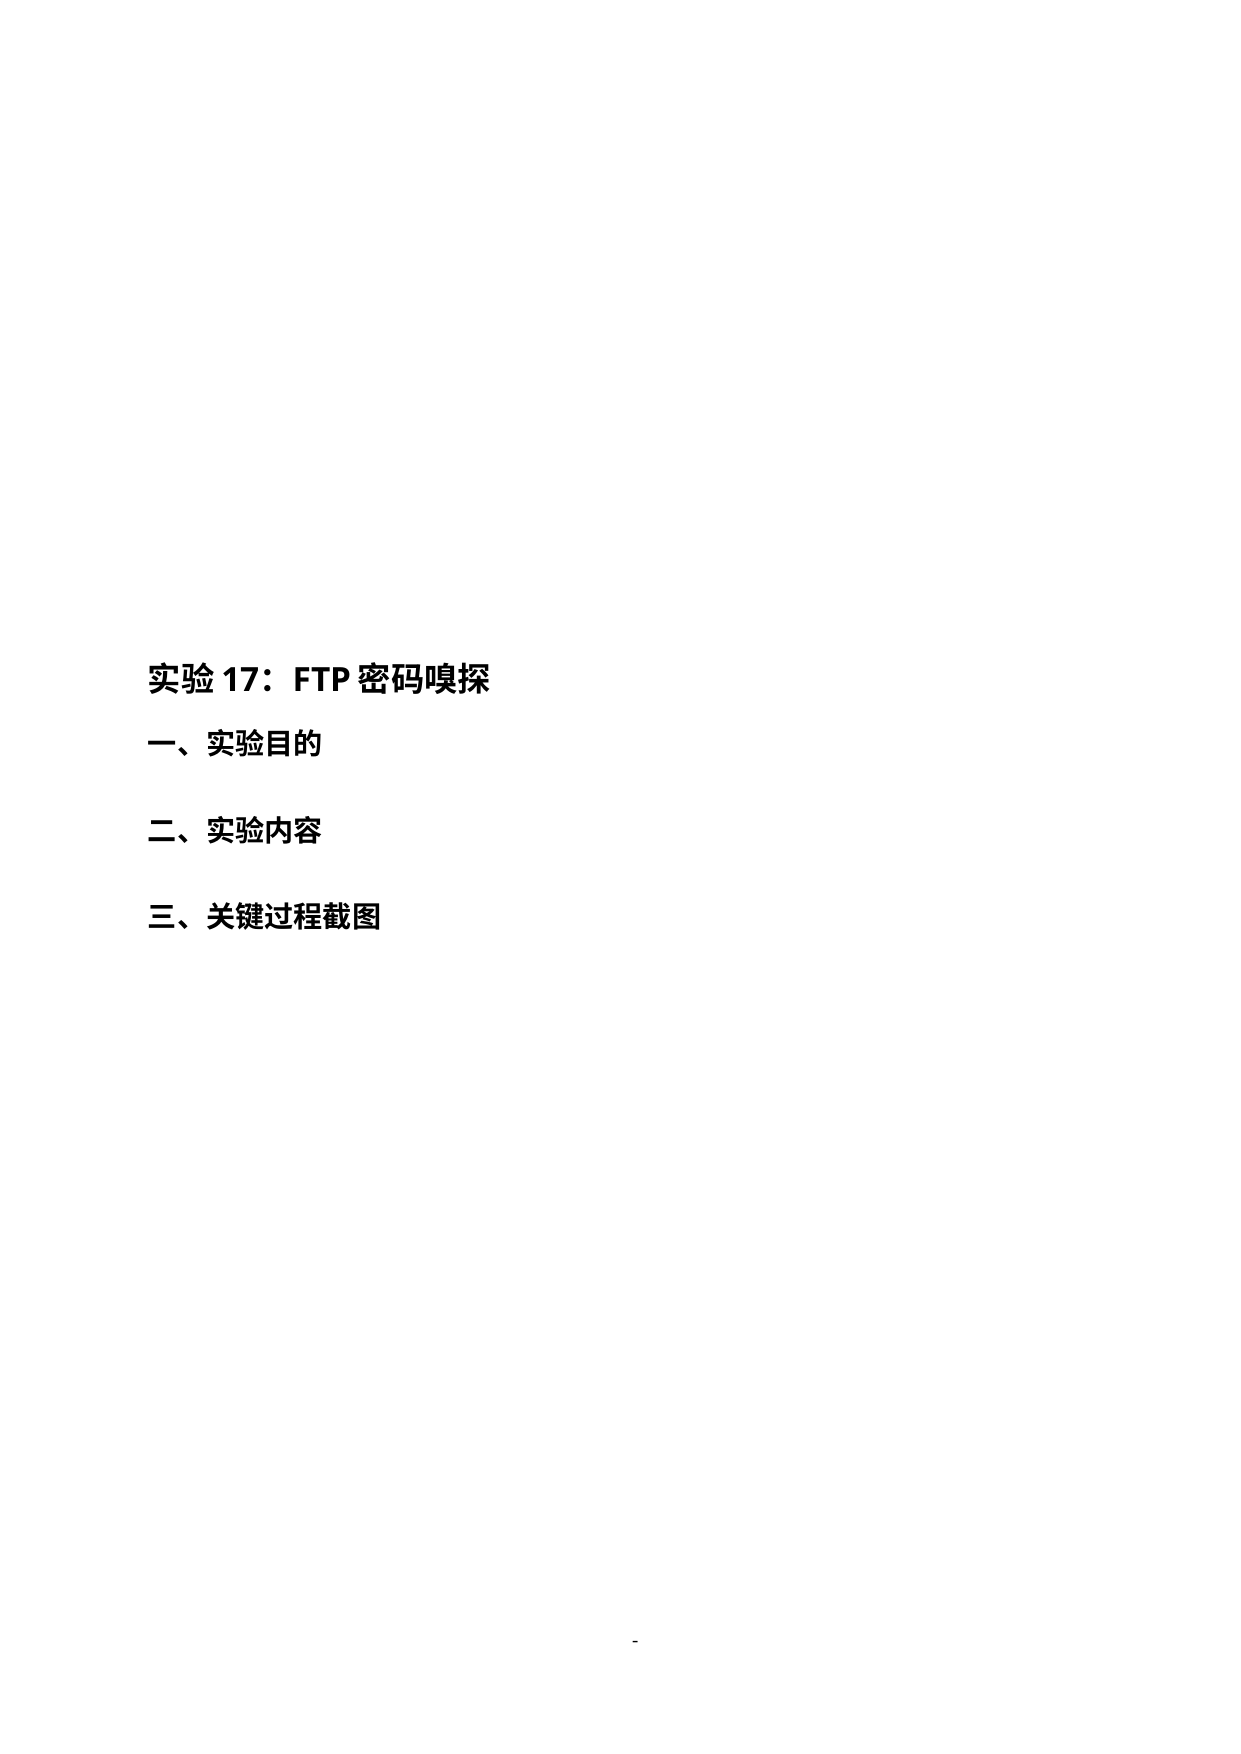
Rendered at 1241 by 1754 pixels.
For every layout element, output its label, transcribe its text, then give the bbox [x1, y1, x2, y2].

text 二、实验内容 [148, 796, 1122, 861]
text 实验17：FTP密码嗅探 [148, 644, 1122, 709]
text 三、关键过程截图 [148, 882, 1122, 947]
text 一、实验目的 [148, 709, 1122, 774]
